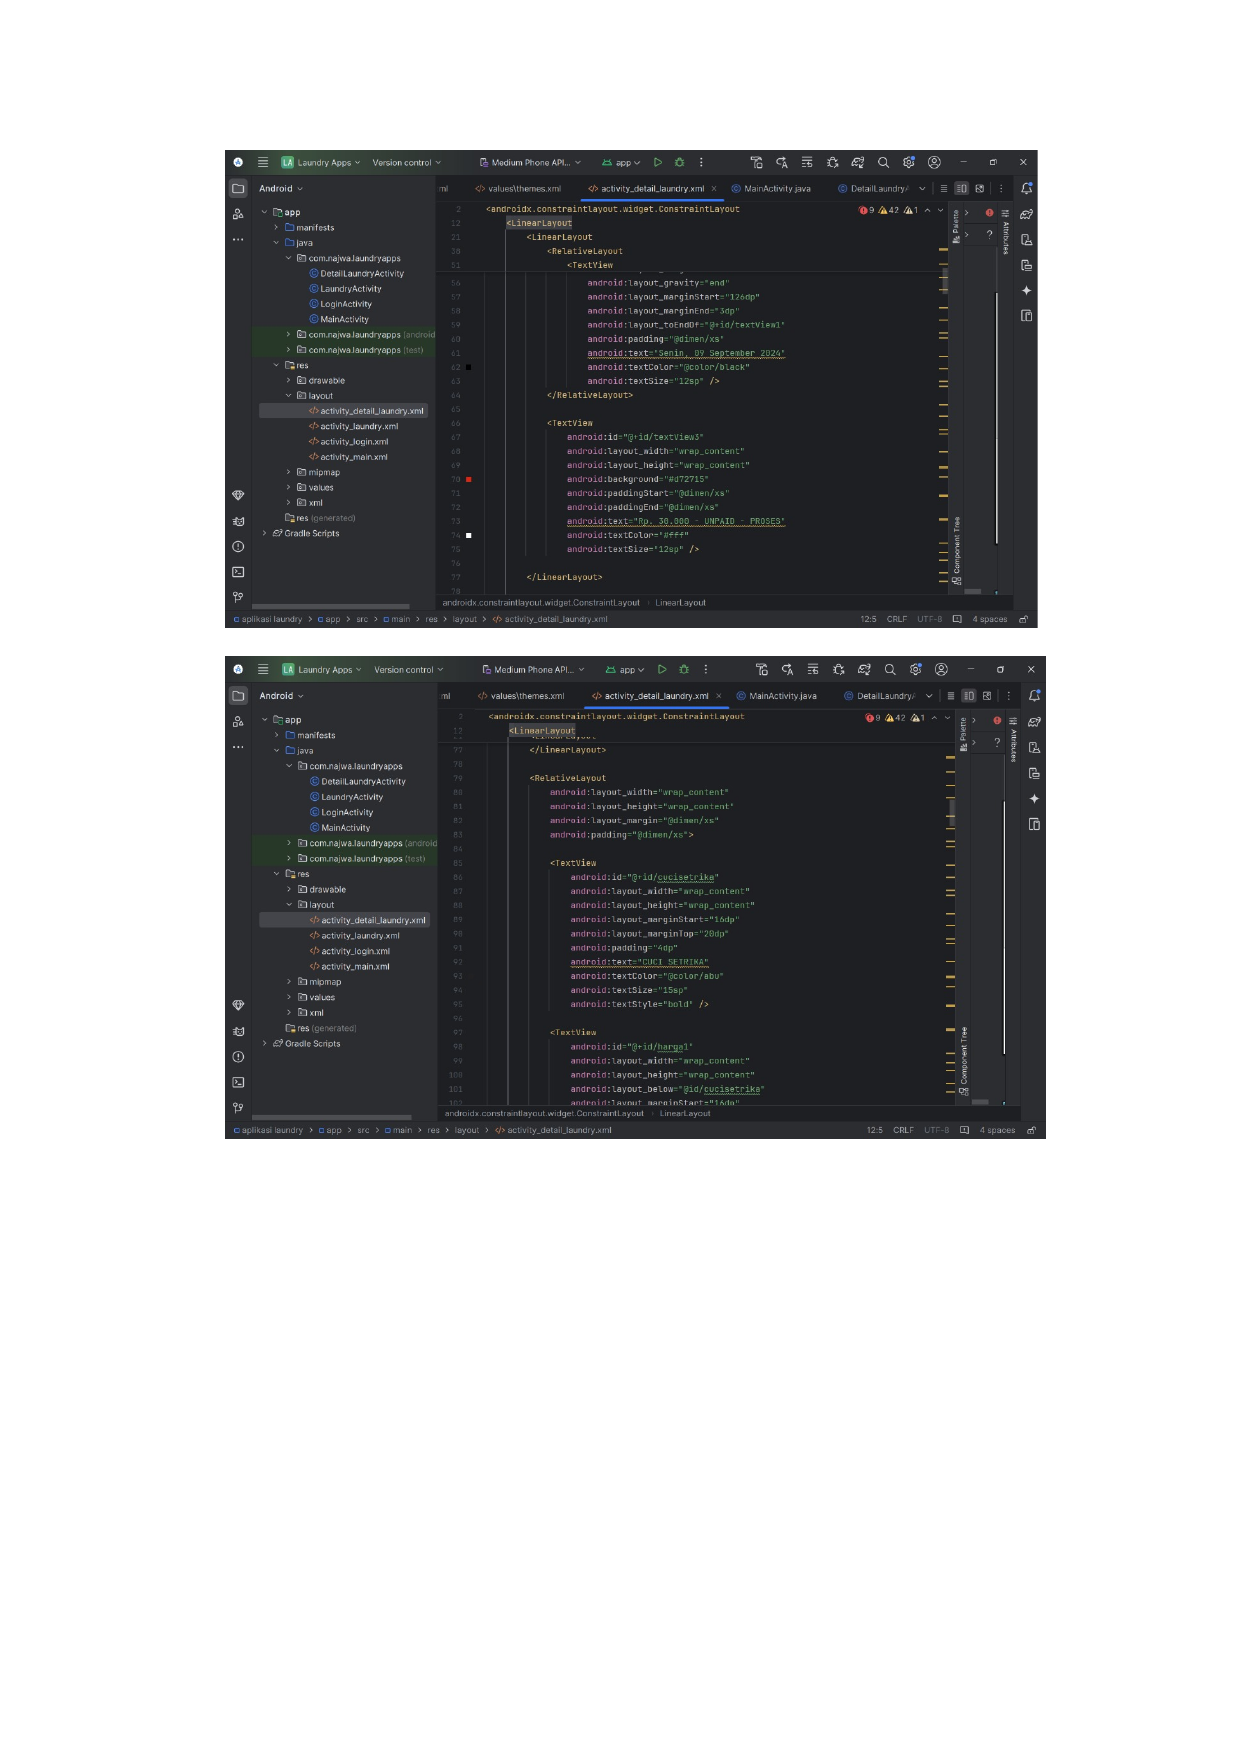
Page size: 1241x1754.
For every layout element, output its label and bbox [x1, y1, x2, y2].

picture [225, 656, 1046, 1139]
picture [225, 150, 1038, 628]
